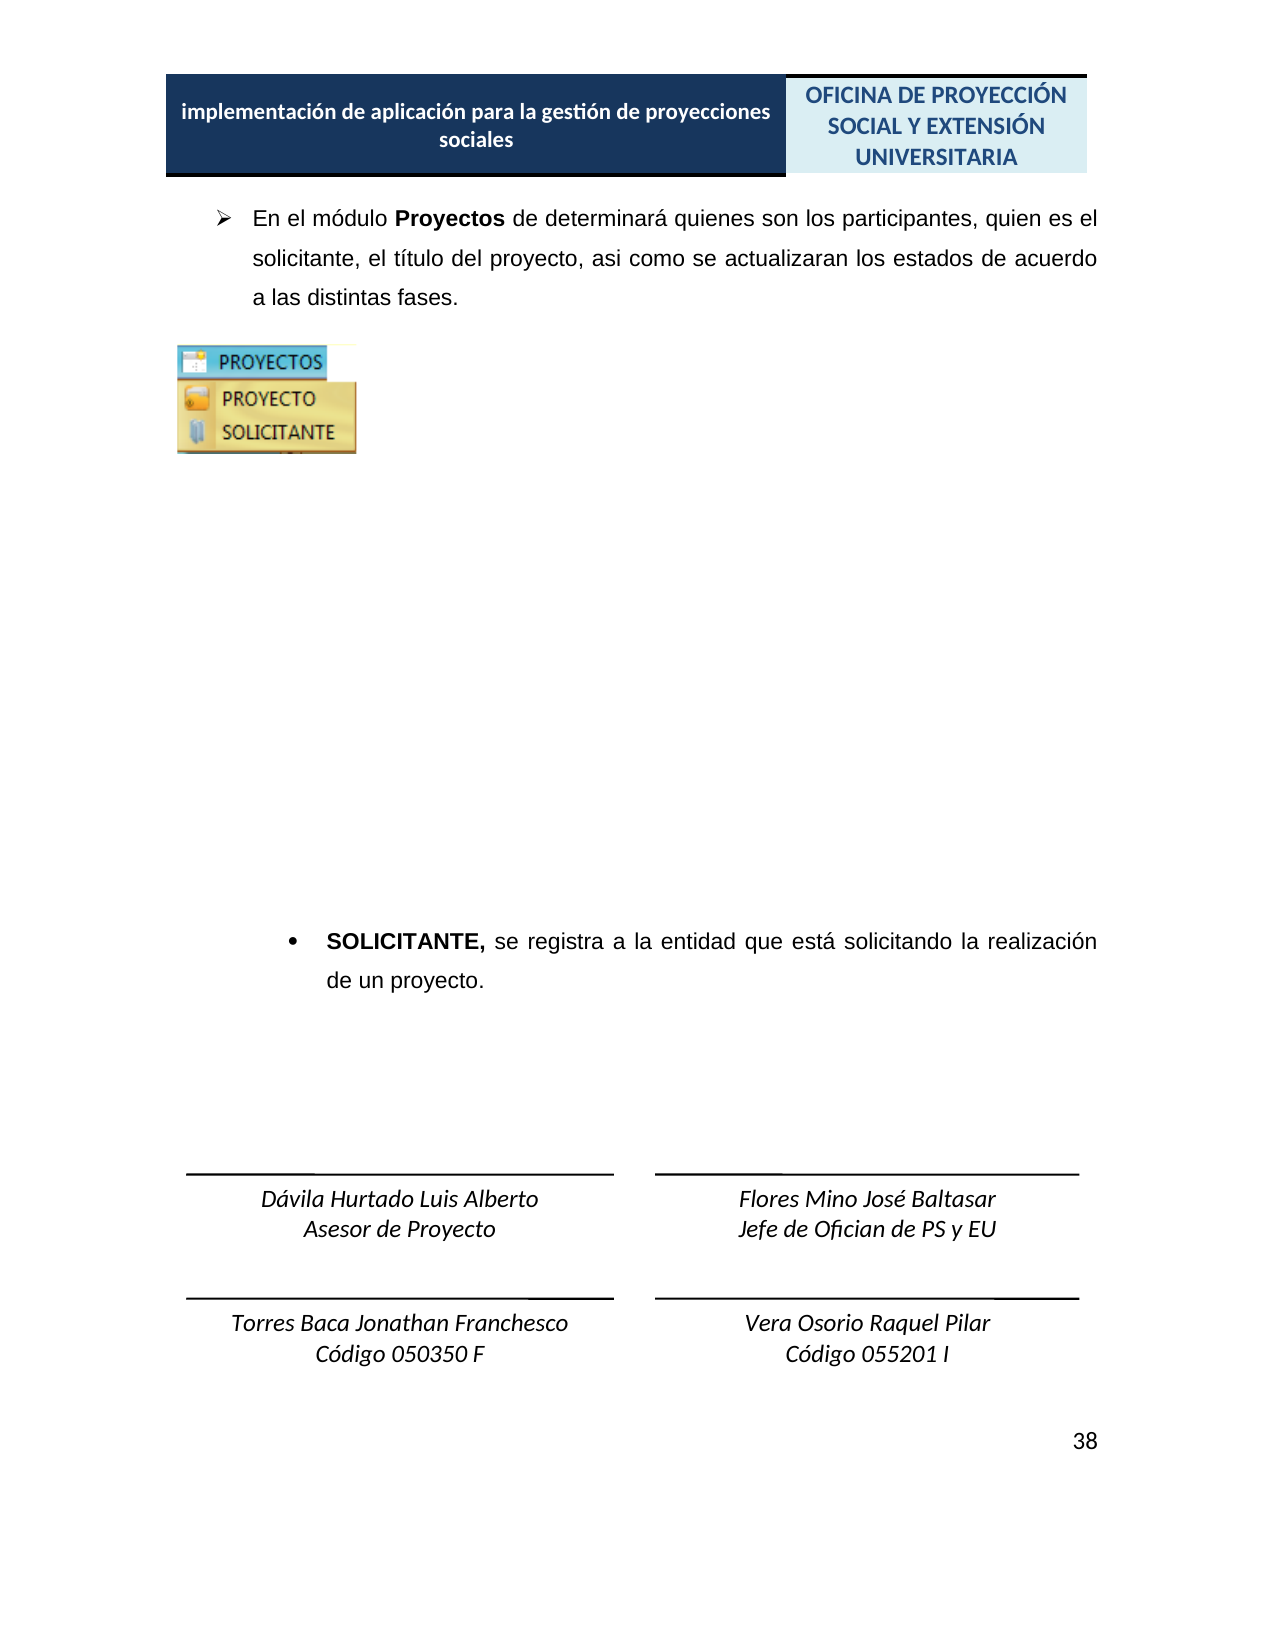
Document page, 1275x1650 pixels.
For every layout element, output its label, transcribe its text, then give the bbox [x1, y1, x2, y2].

list SOLICITANTE, se registra a la entidad que está solicitando la realización de un proyecto. [289, 928, 1098, 993]
list En el módulo Proyectos de determinará quienes son los participantes, quien es el solicitante, el título del proyecto, asi como se actualizaran los estados de acuerdo a las distintas fases. [215, 205, 1098, 311]
picture [177, 344, 357, 454]
